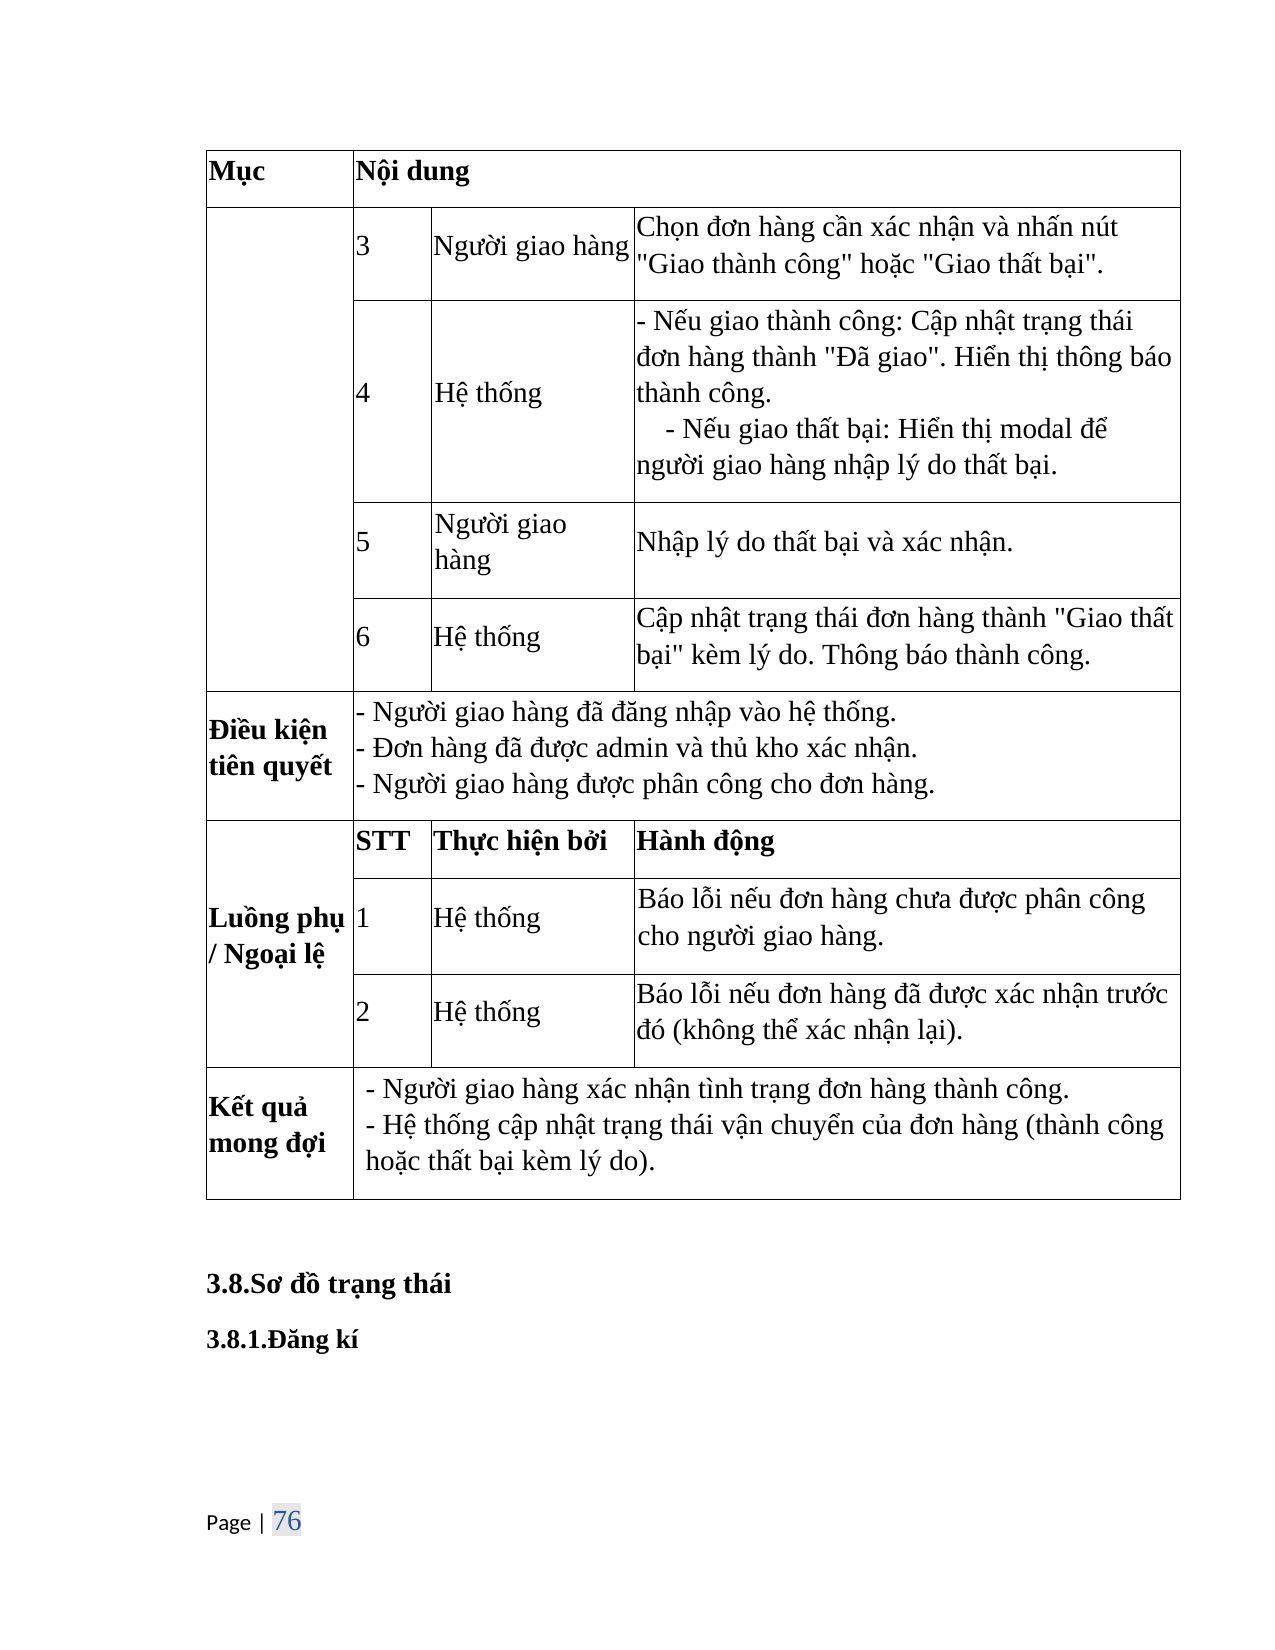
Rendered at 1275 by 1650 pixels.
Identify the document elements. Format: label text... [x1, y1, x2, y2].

table_cell Kết quả mong đợi [207, 1068, 353, 1199]
table_cell STT [354, 821, 431, 877]
table_cell 5 [354, 503, 431, 598]
table_cell Hành động [635, 821, 1180, 877]
table_cell 4 [354, 301, 431, 502]
table_cell [432, 503, 634, 598]
table_cell Nhập lý do thất bại và xác nhận. [635, 503, 1180, 598]
table_cell [432, 301, 634, 502]
table_cell Điều kiện tiên quyết [207, 692, 353, 820]
subtitle 3.8.Sơ đồ trạng thái [206, 1266, 1187, 1299]
table_cell 3 [354, 208, 431, 300]
table_cell 1 [354, 879, 431, 974]
table_cell Cập nhật trạng thái đơn hàng thành "Giao thất bại" kèm lý do. Thông báo thành công. [635, 599, 1180, 691]
table_cell [354, 1068, 1180, 1199]
table_cell Chọn đơn hàng cần xác nhận và nhấn nút "Giao thành công" hoặc "Giao thất bại". [635, 208, 1180, 300]
table_cell 2 [354, 975, 431, 1067]
table_cell Báo lỗi nếu đơn hàng đã được xác nhận trước đó (không thể xác nhận lại). [635, 975, 1180, 1067]
table_header Mục [207, 151, 353, 207]
table_cell Thực hiện bởi [432, 821, 634, 877]
table_cell Hệ thống [432, 599, 634, 691]
table_cell - Người giao hàng đã đăng nhập vào hệ thống. - Đơn hàng đã được admin và thủ kho xác nhận. - Người giao hàng được phân công cho đơn hàng. [354, 692, 1180, 820]
table_cell 6 [354, 599, 431, 691]
table_cell - Nếu giao thành công: Cập nhật trạng thái đơn hàng thành "Đã giao". Hiển thị thông báo thành công. - Nếu giao thất bại: Hiển thị modal để người giao hàng nhập lý do thất bại. [635, 301, 1180, 502]
table_cell Luồng phụ / Ngoại lệ [207, 821, 353, 1067]
table_cell [635, 879, 1180, 974]
table_header Nội dung [354, 151, 1180, 207]
subtitle 3.8.1.Đăng kí [206, 1328, 1187, 1353]
table_cell Hệ thống [432, 975, 634, 1067]
table_cell Người giao hàng [432, 208, 634, 300]
table_cell Hệ thống [432, 879, 634, 974]
